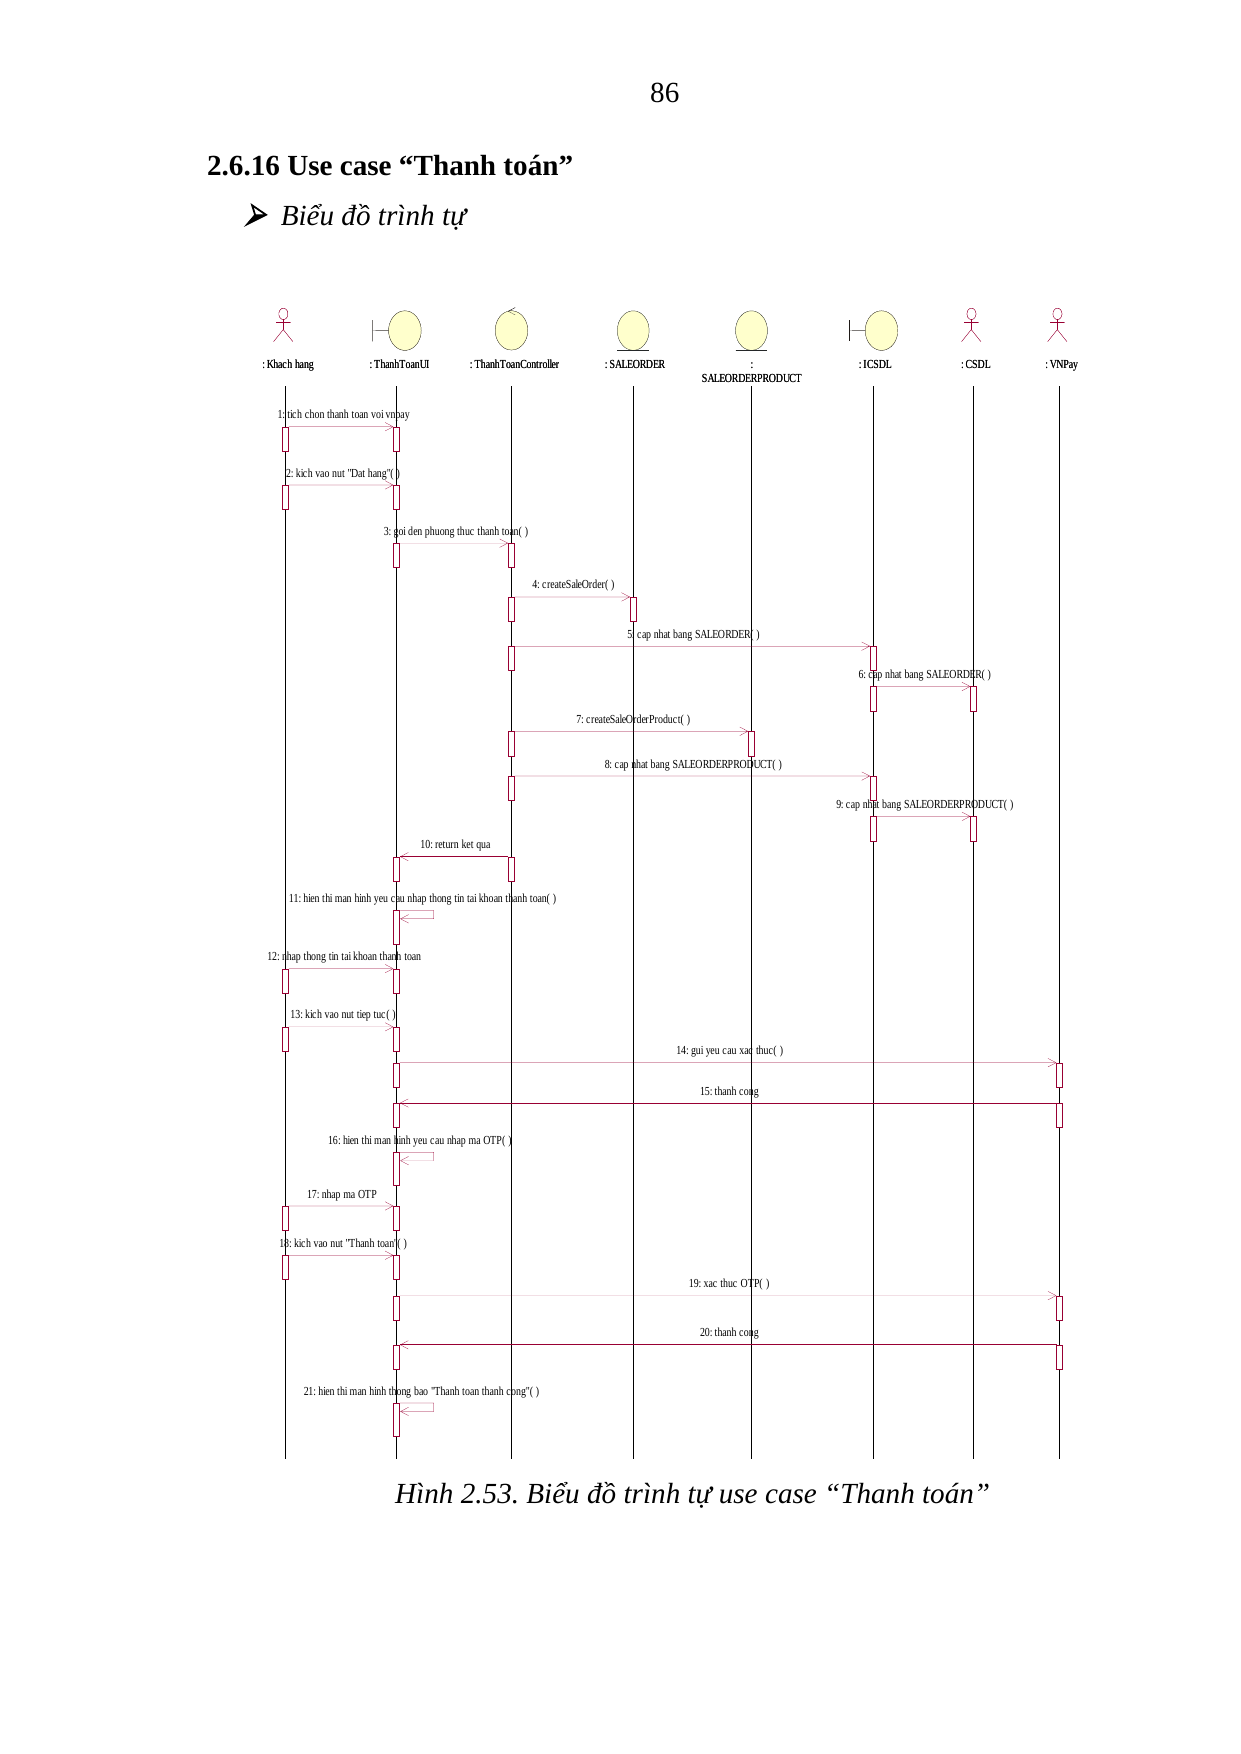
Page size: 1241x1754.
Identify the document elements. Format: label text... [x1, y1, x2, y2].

subtitle Use case “Thanh toán” [207, 148, 1122, 181]
list Biểu đồ trình tự [243, 198, 1122, 232]
